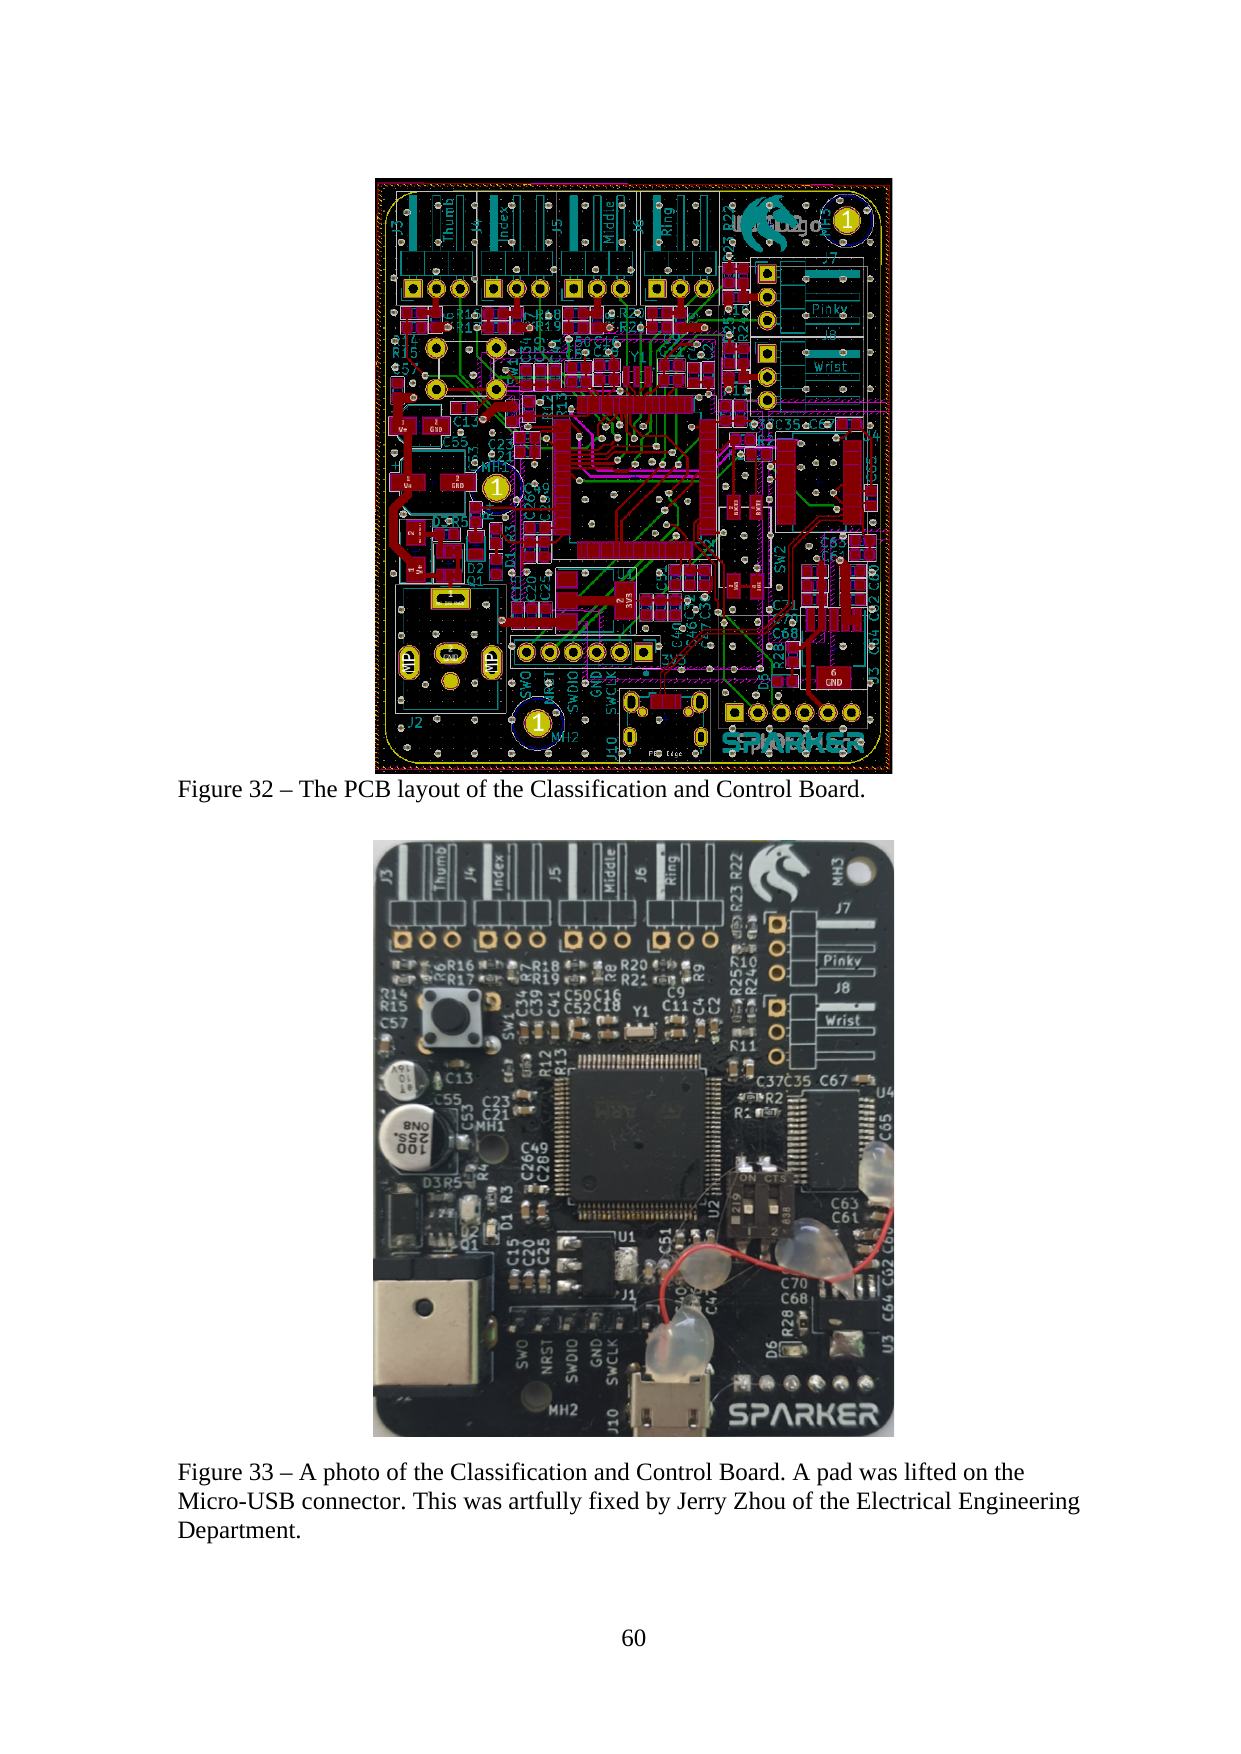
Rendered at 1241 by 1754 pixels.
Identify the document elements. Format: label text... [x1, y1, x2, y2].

picture [373, 840, 895, 1437]
picture [375, 178, 893, 774]
